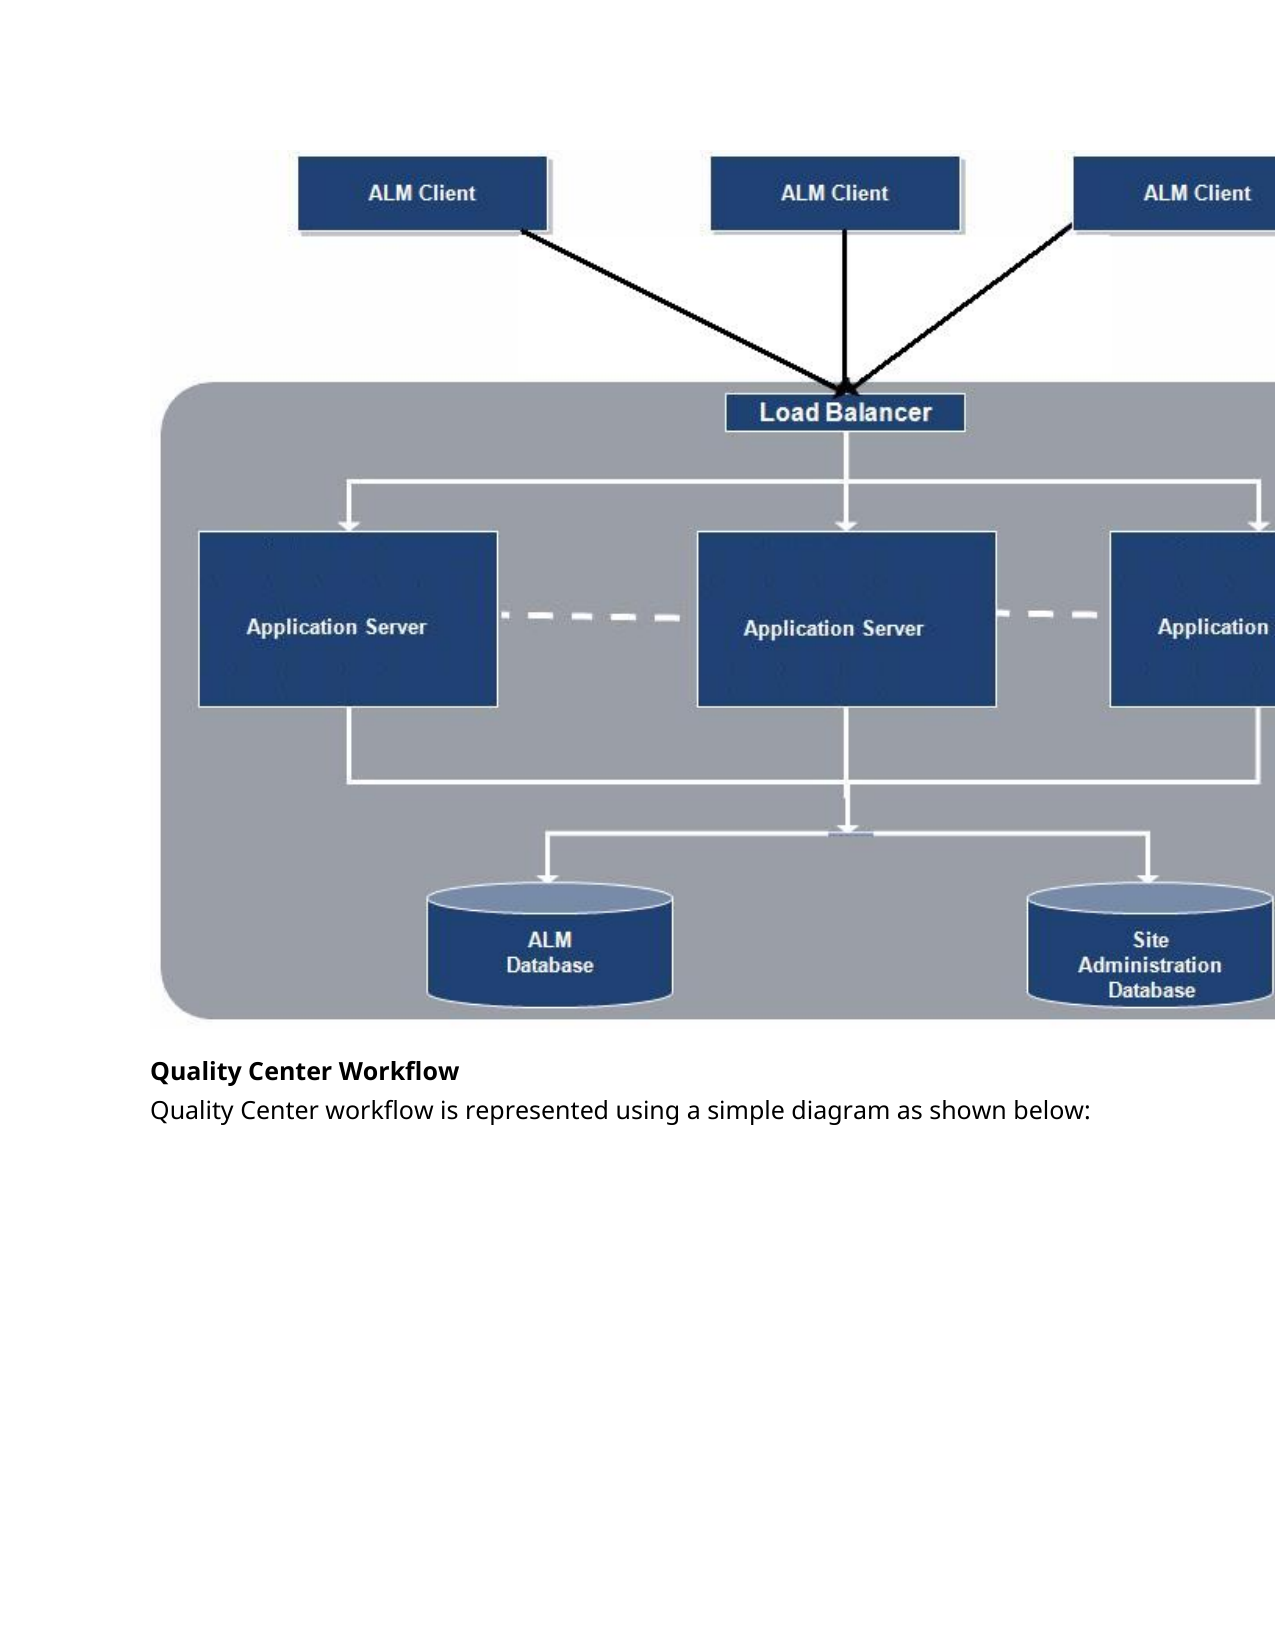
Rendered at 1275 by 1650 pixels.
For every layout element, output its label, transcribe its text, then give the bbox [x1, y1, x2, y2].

picture [150, 150, 1275, 1029]
text Quality Center Workflow [150, 1053, 1125, 1087]
text Quality Center workflow is represented using a simple diagram as shown below: [150, 1092, 1125, 1126]
